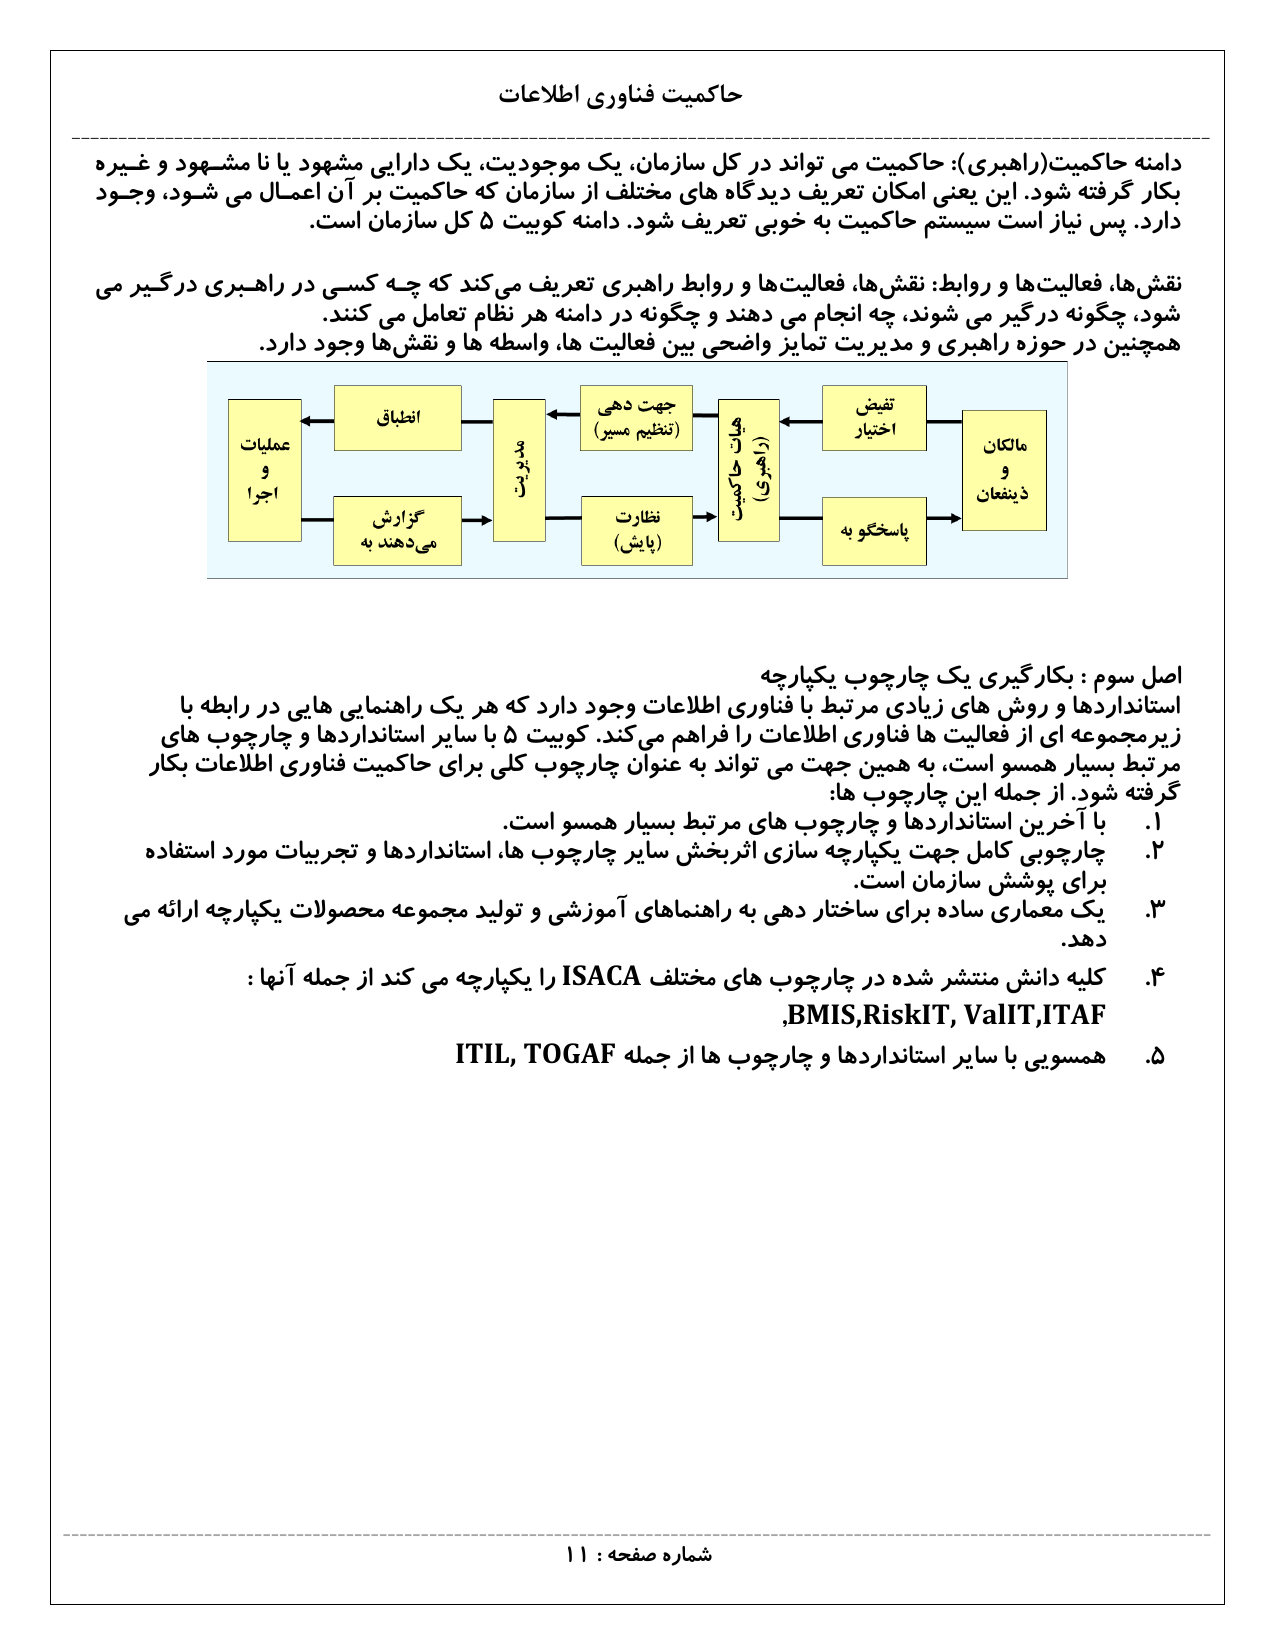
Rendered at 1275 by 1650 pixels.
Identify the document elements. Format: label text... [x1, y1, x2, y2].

list با آخرین استانداردها و چارچوب های مرتبط بسیار همسو است. [94, 812, 1144, 841]
text دامنه حاکمیت(راهبری): حاکمیت می تواند در کل سازمان، یک موجودیت، یک دارایی مشهود یا نا مشهود و غیره بکار گرفته شود. این یعنی امکان تعریف دیدگاه های مختلف از سازمان که حاکمیت بر آن اعمال می شود، وجود دارد. پس نیاز است سیستم حاکمیت به خوبی تعریف شود. دامنه کوبیت 5 کل سازمان است. [94, 152, 1181, 240]
picture [207, 361, 1068, 579]
text همچنین در حوزه راهبری و مدیریت تمایز واضحی بین فعالیت ها، واسطه ها و نقش‌ها وجود دارد. [94, 332, 1181, 361]
list همسویی با سایر استانداردها و چارچوب ها از جمله ITIL, TOGAF [94, 1036, 1144, 1074]
text نقش‌ها، فعالیت‌ها و روابط: نقش‌ها، فعالیت‌ها و روابط راهبری تعریف می‌کند که چه کسی در راهبری درگیر می شود، چگونه درگیر می شوند، چه انجام می دهند و چگونه در دامنه هر نظام تعامل می کنند. [94, 274, 1181, 332]
text استانداردها و روش های زیادی مرتبط با فناوری اطلاعات وجود دارد که هر یک راهنمایی هایی در رابطه با زیرمجموعه ای از فعالیت ها فناوری اطلاعات را فراهم می‌کند. کوبیت 5 با سایر استانداردها و چارچوب های مرتبط بسیار همسو است، به همین جهت می تواند به عنوان چارچوب کلی برای حاکمیت فناوری اطلاعات بکار گرفته شود. از جمله این چارچوب ها: [94, 695, 1181, 812]
list کلیه دانش منتشر شده در چارچوب های مختلف ISACA را یکپارچه می کند از جمله آنها : BMIS,RiskIT, ValIT,ITAF, [94, 958, 1144, 1036]
list چارچوبی کامل جهت یکپارچه سازی اثربخش سایر چارچوب ها، استانداردها و تجربیات مورد استفاده برای پوشش سازمان است. [94, 841, 1144, 899]
list یک معماری ساده برای ساختار دهی به راهنماهای آموزشی و تولید مجموعه محصولات یکپارچه ارائه می دهد. [94, 899, 1144, 958]
text اصل سوم : بکارگیری یک چارچوب یکپارچه [94, 666, 1181, 695]
